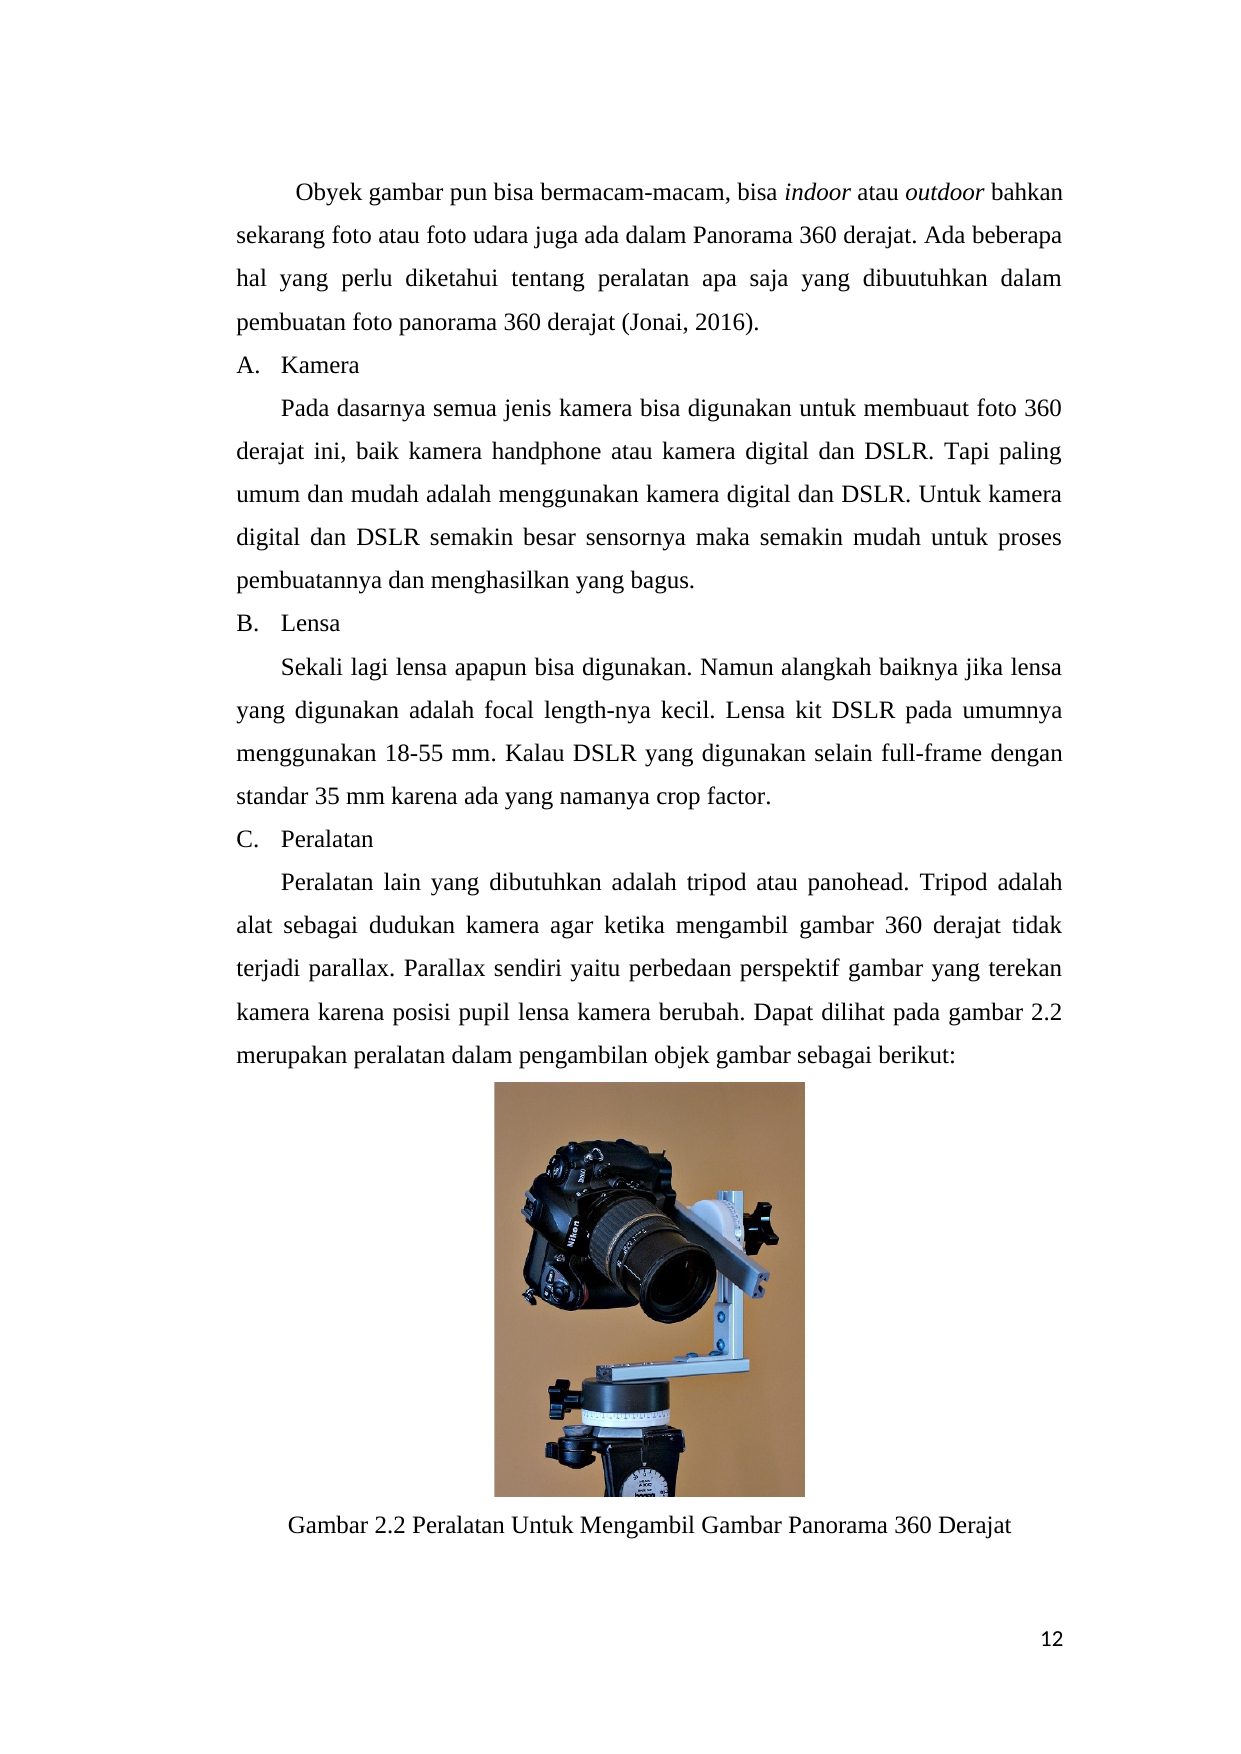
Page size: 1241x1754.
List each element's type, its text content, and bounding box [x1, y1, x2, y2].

list Obyek gambar pun bisa bermacam-macam, bisa indoor atau outdoor bahkan sekarang foto atau foto udara juga ada dalam Panorama 360 derajat. Ada beberapa hal yang perlu diketahui tentang peralatan apa saja yang dibuutuhkan dalam pembuatan foto panorama 360 derajat (Jonai, 2016). [236, 177, 1063, 335]
list Kamera [236, 350, 1063, 378]
list Peralatan [236, 824, 1063, 853]
list Pada dasarnya semua jenis kamera bisa digunakan untuk membuaut foto 360 derajat ini, baik kamera handphone atau kamera digital dan DSLR. Tapi paling umum dan mudah adalah menggunakan kamera digital dan DSLR. Untuk kamera digital dan DSLR semakin besar sensornya maka semakin mudah untuk proses pembuatannya dan menghasilkan yang bagus. [236, 393, 1063, 594]
picture [494, 1082, 805, 1497]
list Sekali lagi lensa apapun bisa digunakan. Namun alangkah baiknya jika lensa yang digunakan adalah focal length-nya kecil. Lensa kit DSLR pada umumnya menggunakan 18-55 mm. Kalau DSLR yang digunakan selain full-frame dengan standar 35 mm karena ada yang namanya crop factor. [236, 652, 1063, 810]
list Lensa [236, 608, 1063, 637]
list Peralatan lain yang dibutuhkan adalah tripod atau panohead. Tripod adalah alat sebagai dudukan kamera agar ketika mengambil gambar 360 derajat tidak terjadi parallax. Parallax sendiri yaitu perbedaan perspektif gambar yang terekan kamera karena posisi pupil lensa kamera berubah. Dapat dilihat pada gambar 2.2 merupakan peralatan dalam pengambilan objek gambar sebagai berikut: [236, 867, 1063, 1068]
